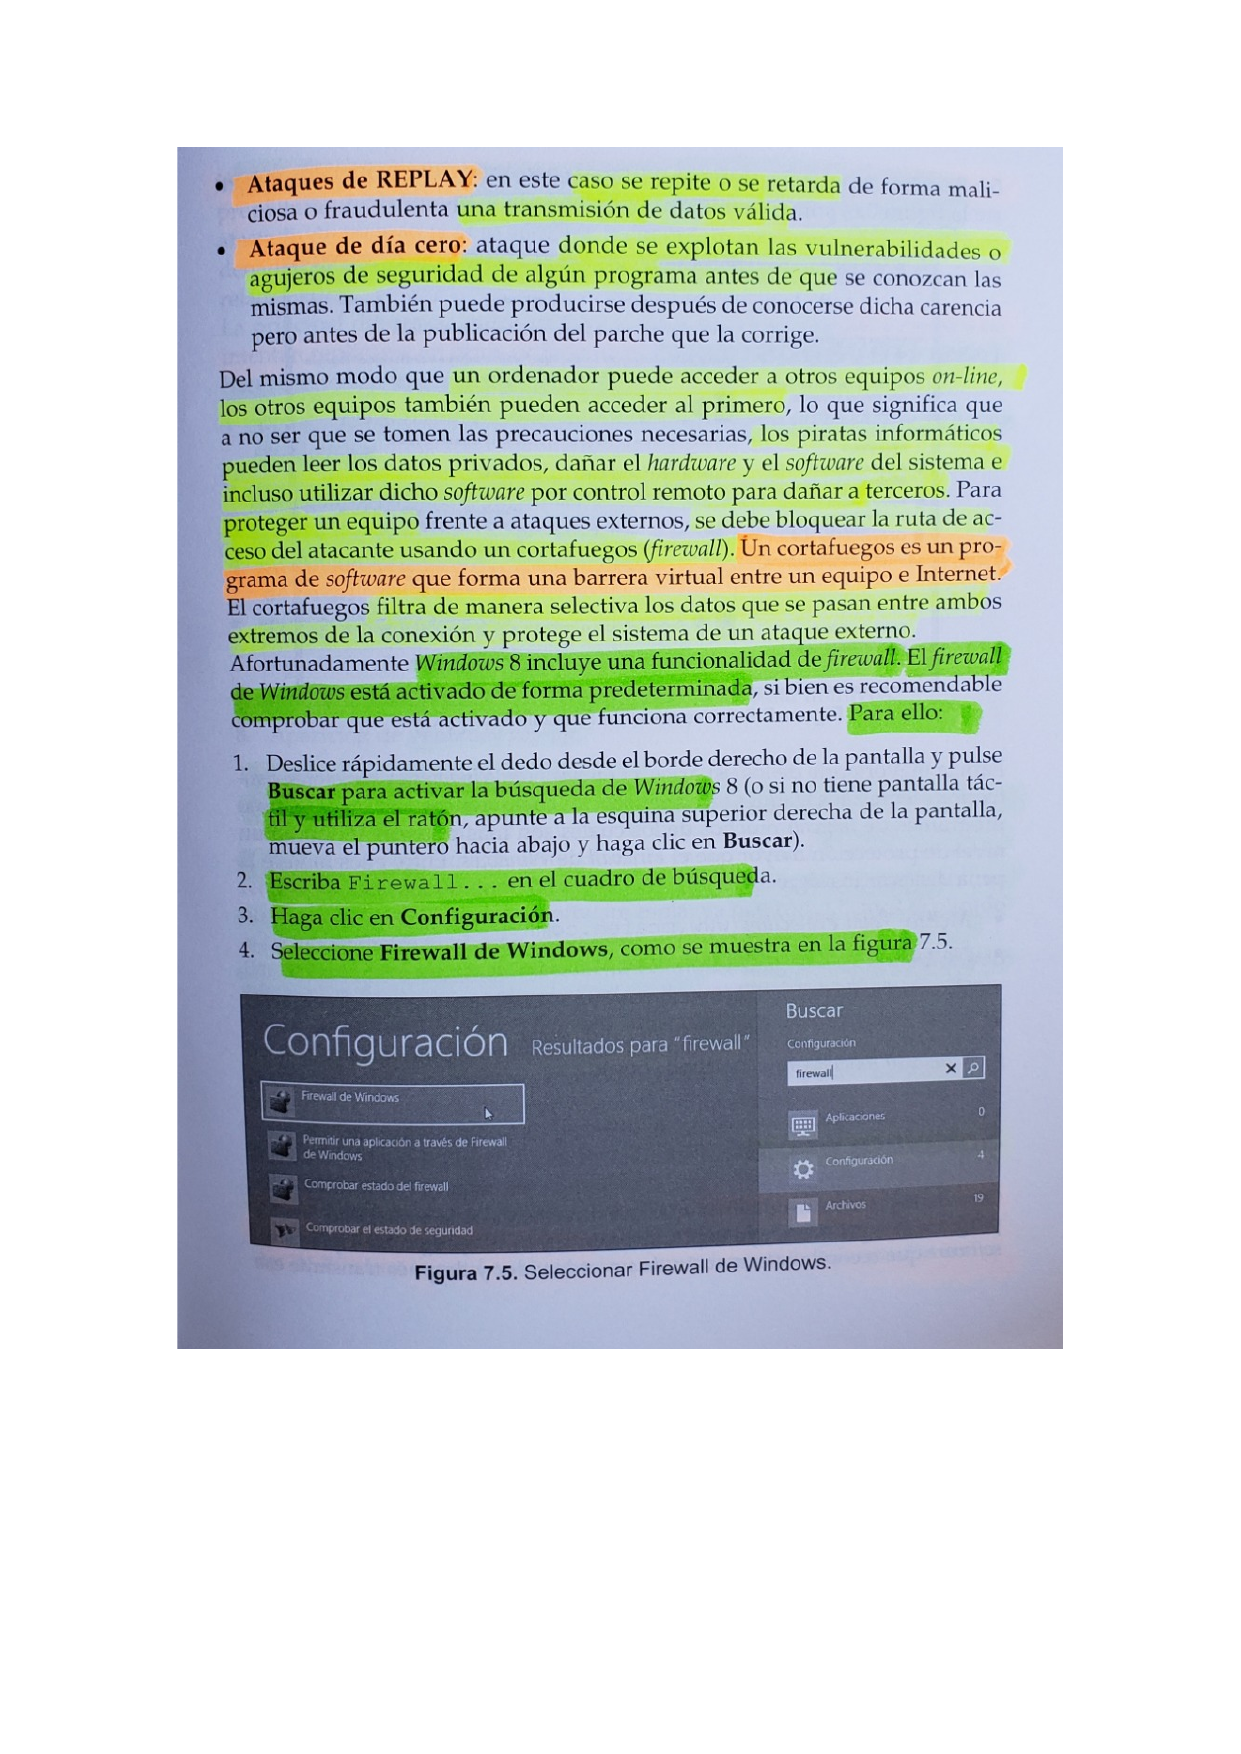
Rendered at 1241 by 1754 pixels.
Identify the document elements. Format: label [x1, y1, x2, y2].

picture [177, 147, 1063, 1349]
